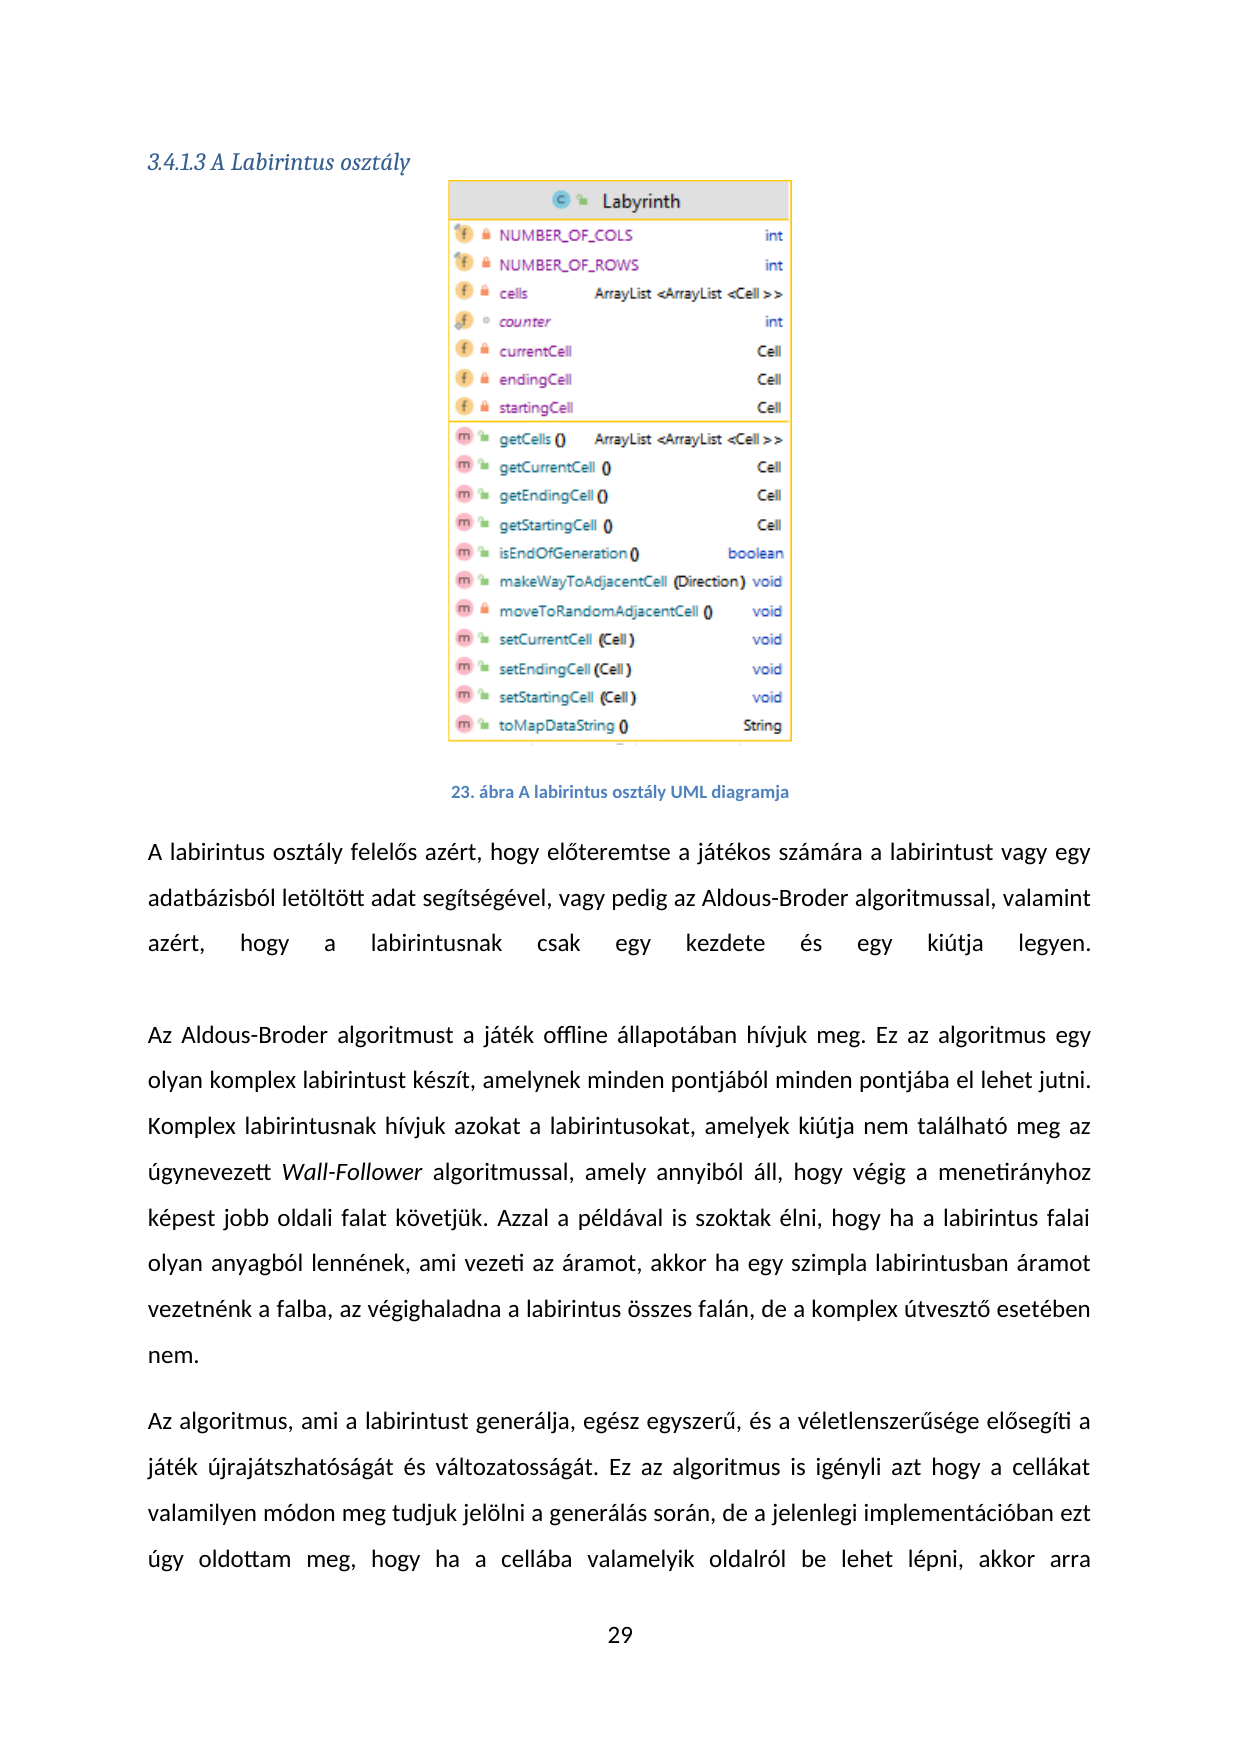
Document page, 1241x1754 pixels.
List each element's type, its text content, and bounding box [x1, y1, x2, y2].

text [148, 1406, 1093, 1573]
picture [448, 180, 792, 745]
text A labirintus osztály felelős azért, hogy előteremtse a játékos számára a labirintust vagy egy adatbázisból letöltött adat segítségével, vagy pedig az Aldous-Broder algoritmussal, valamint azért, hogy a labirintusnak csak egy kezdete és egy kiútja legyen. Az Aldous-Broder algoritmust a játék offline állapotában hívjuk meg. Ez az algoritmus egy olyan komplex labirintust készít, amelynek minden pontjából minden pontjába el lehet jutni. Komplex labirintusnak hívjuk azokat a labirintusokat, amelyek kiútja nem található meg az úgynevezett Wall-Follower algoritmussal, amely annyiból áll, hogy végig a menetirányhoz képest jobb oldali falat követjük. Azzal a példával is szoktak élni, hogy ha a labirintus falai olyan anyagból lennének, ami vezeti az áramot, akkor ha egy szimpla labirintusban áramot vezetnénk a falba, az végighaladna a labirintus összes falán, de a komplex útvesztő esetében nem. [148, 836, 1093, 1369]
subtitle 3.4.1.3 A Labirintus osztály [148, 148, 1093, 176]
